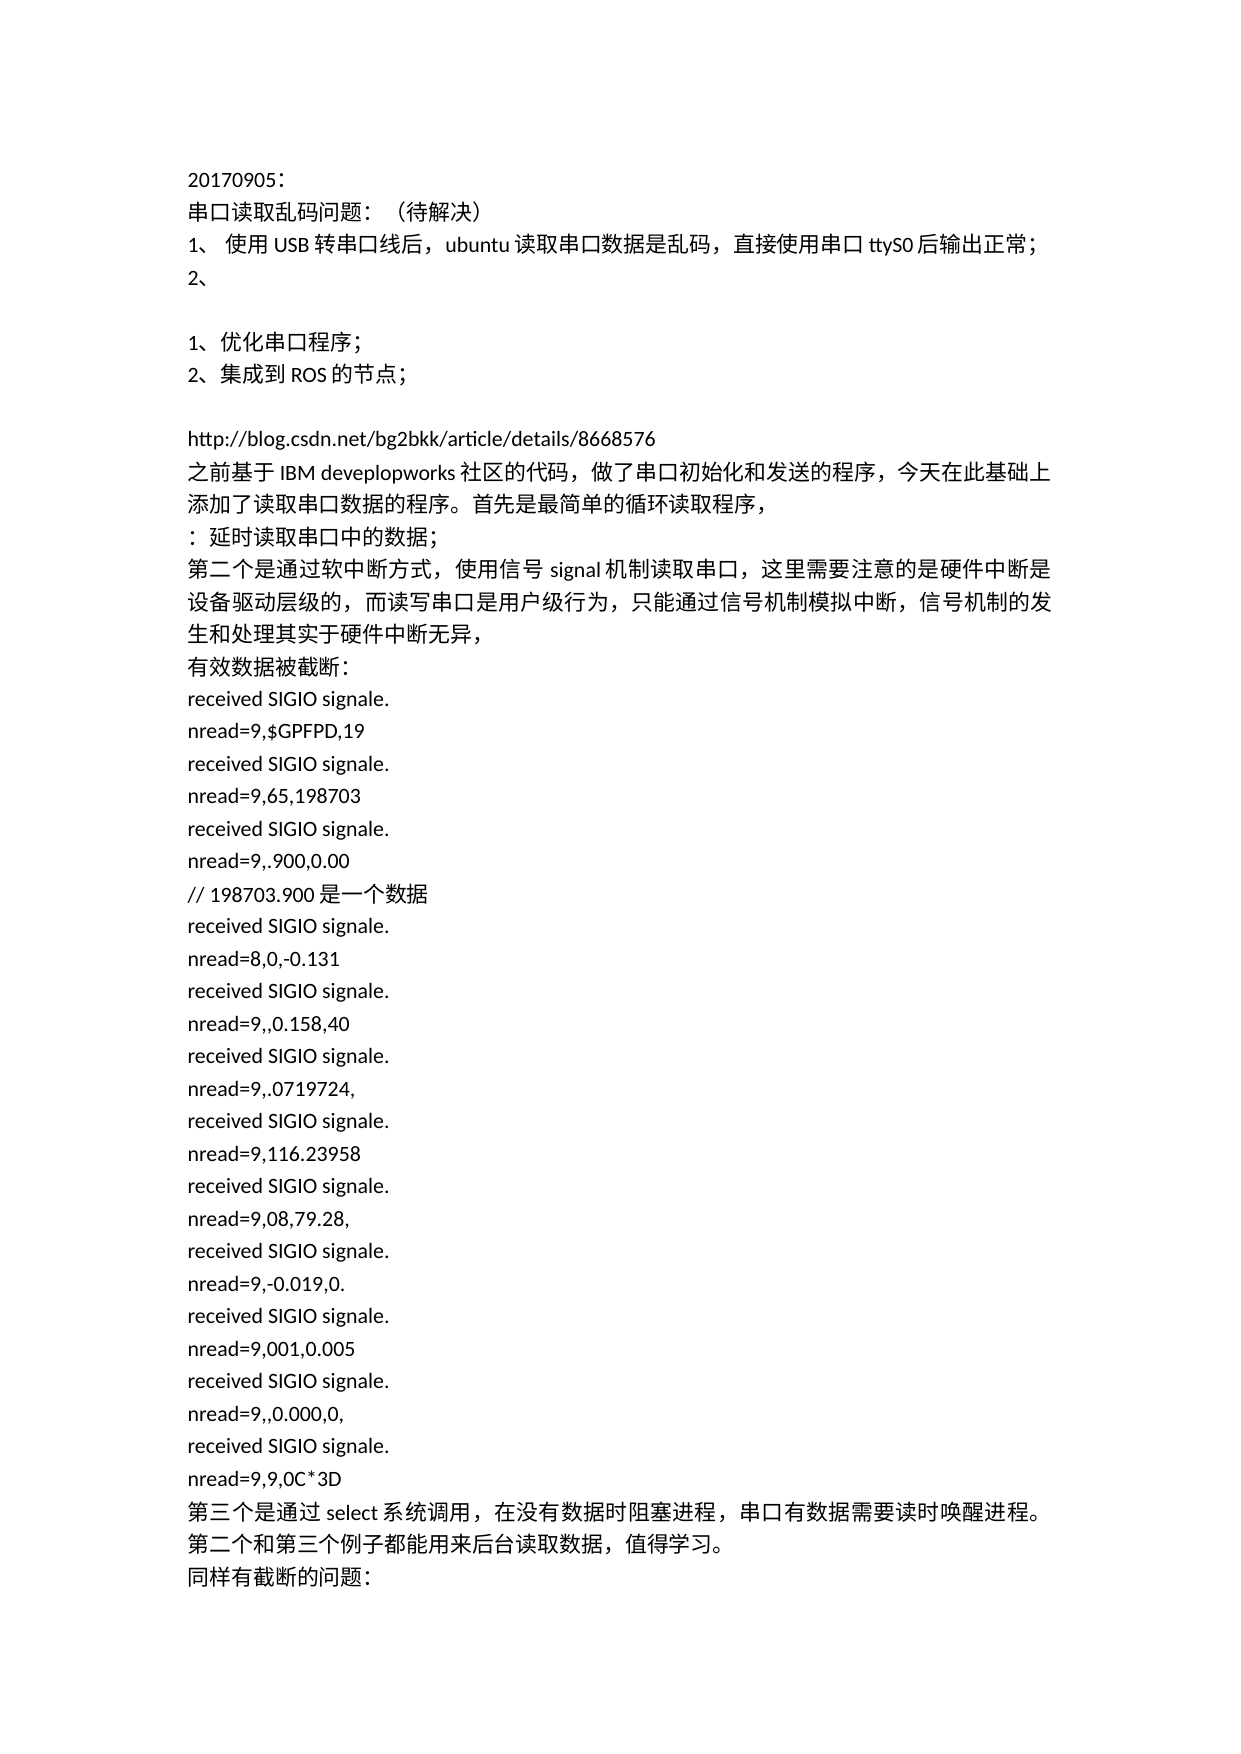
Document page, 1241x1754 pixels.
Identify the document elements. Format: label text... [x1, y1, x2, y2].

text 2、 [187, 259, 1053, 292]
text received SIGIO signale. [187, 1169, 1053, 1202]
text nread=9,65,198703 [187, 779, 1053, 812]
text received SIGIO signale. [187, 1364, 1053, 1397]
text 有效数据被截断： [187, 649, 1053, 682]
text // 198703.900是一个数据 [187, 877, 1053, 909]
text nread=9,001,0.005 [187, 1332, 1053, 1364]
text nread=9,.900,0.00 [187, 844, 1053, 877]
text 之前基于IBM deveplopworks社区的代码，做了串口初始化和发送的程序，今天在此基础上添加了读取串口数据的程序。首先是最简单的循环读取程序， [187, 454, 1053, 519]
text nread=9,-0.019,0. [187, 1267, 1053, 1299]
text nread=9,,0.158,40 [187, 1007, 1053, 1039]
text received SIGIO signale. [187, 1104, 1053, 1137]
text nread=9,.0719724, [187, 1072, 1053, 1104]
text 2、集成到ROS的节点； [187, 357, 1053, 389]
text 第二个是通过软中断方式，使用信号signal机制读取串口，这里需要注意的是硬件中断是设备驱动层级的，而读写串口是用户级行为，只能通过信号机制模拟中断，信号机制的发生和处理其实于硬件中断无异， [187, 552, 1053, 649]
text received SIGIO signale. [187, 682, 1053, 714]
text received SIGIO signale. [187, 1039, 1053, 1072]
text received SIGIO signale. [187, 747, 1053, 779]
text http://blog.csdn.net/bg2bkk/article/details/8668576 [187, 422, 1053, 454]
text nread=9,,0.000,0, [187, 1397, 1053, 1429]
text 20170905： [187, 162, 1053, 194]
text received SIGIO signale. [187, 812, 1053, 844]
text received SIGIO signale. [187, 909, 1053, 942]
text received SIGIO signale. [187, 1429, 1053, 1462]
text 1、 使用USB转串口线后，ubuntu读取串口数据是乱码，直接使用串口ttyS0后输出正常； [187, 227, 1053, 259]
text 同样有截断的问题： [187, 1559, 1053, 1592]
text 1、优化串口程序； [187, 324, 1053, 357]
text 串口读取乱码问题：（待解决） [187, 194, 1053, 227]
text nread=9,08,79.28, [187, 1202, 1053, 1234]
text received SIGIO signale. [187, 974, 1053, 1007]
text received SIGIO signale. [187, 1299, 1053, 1332]
text ：延时读取串口中的数据； [187, 519, 1053, 552]
text 第三个是通过select系统调用，在没有数据时阻塞进程，串口有数据需要读时唤醒进程。第二个和第三个例子都能用来后台读取数据，值得学习。 [187, 1494, 1053, 1559]
text nread=9,116.23958 [187, 1137, 1053, 1169]
text nread=9,$GPFPD,19 [187, 714, 1053, 747]
text nread=8,0,-0.131 [187, 942, 1053, 974]
text received SIGIO signale. [187, 1234, 1053, 1267]
text nread=9,9,0C*3D [187, 1462, 1053, 1494]
